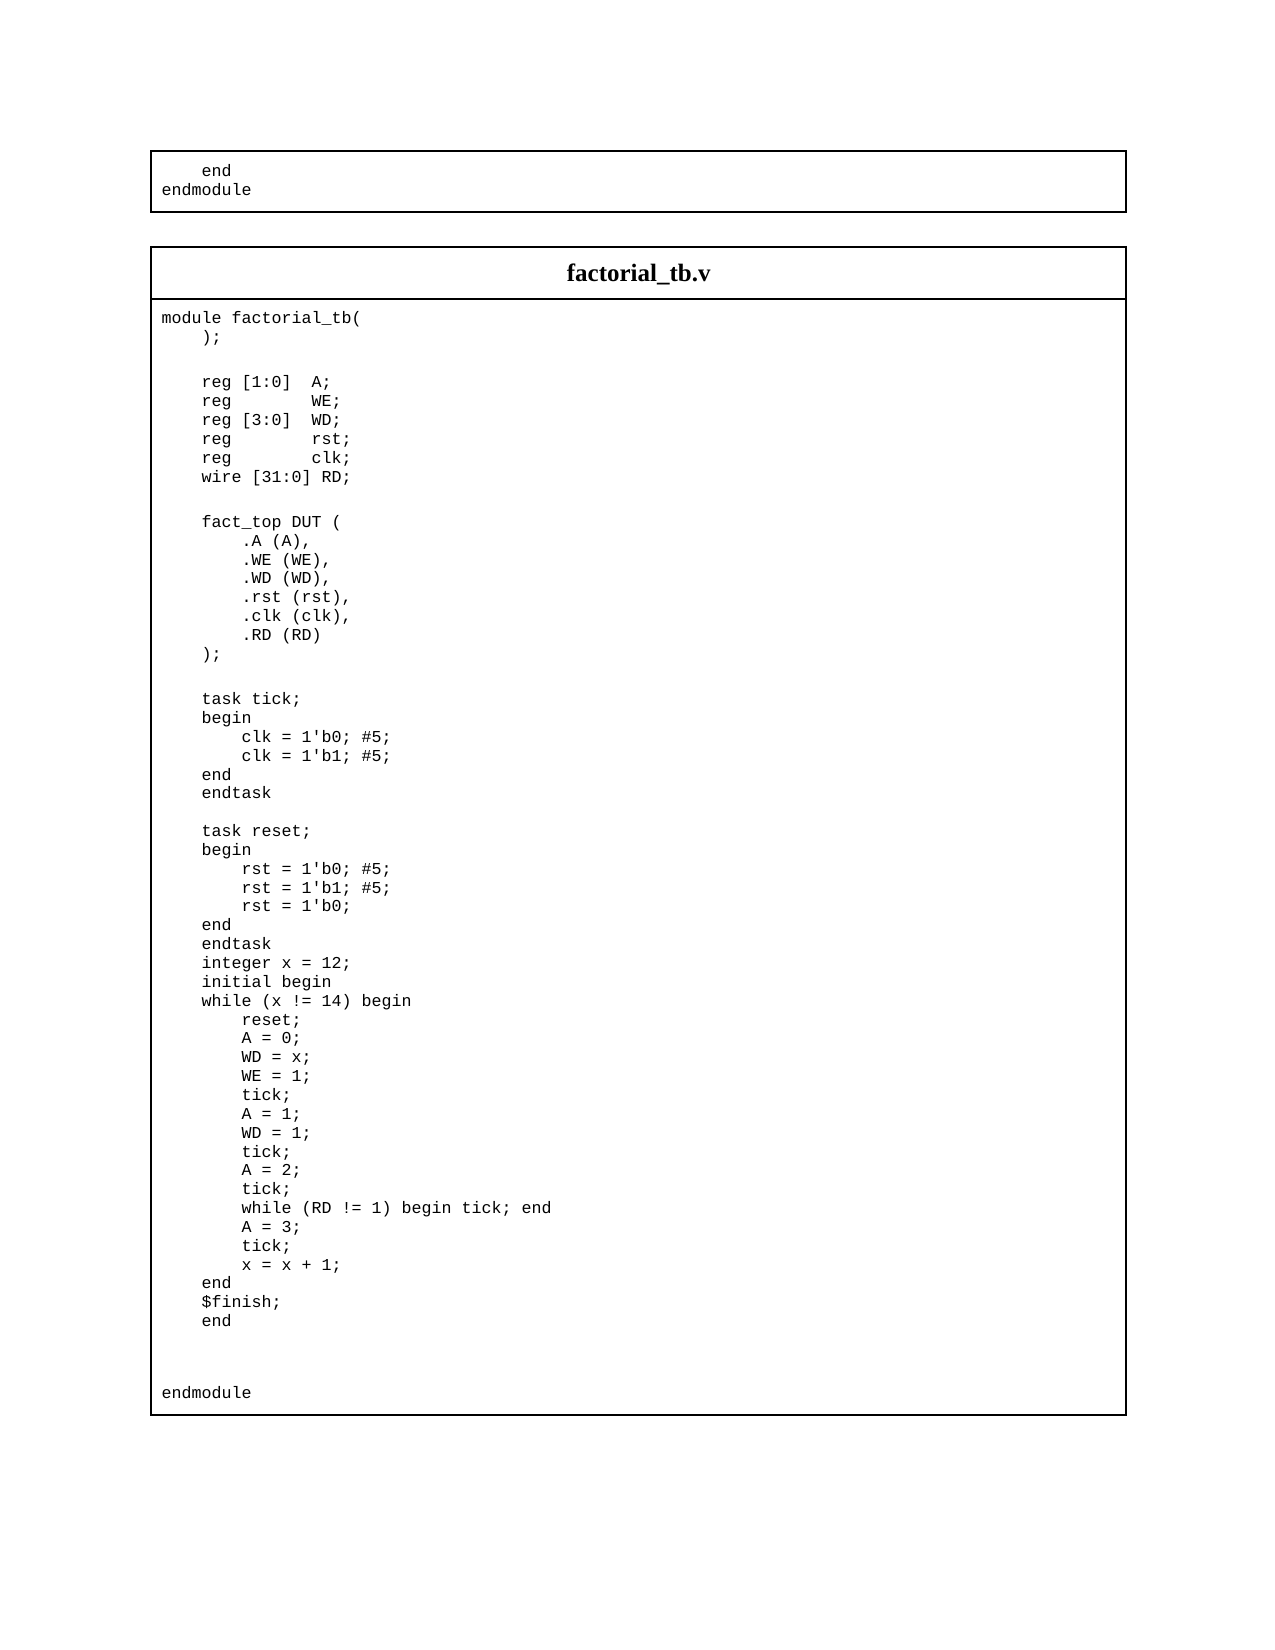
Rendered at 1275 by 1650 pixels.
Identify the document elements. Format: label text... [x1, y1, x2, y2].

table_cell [152, 152, 1125, 211]
table_cell module factorial_tb( ); reg [1:0] A; reg WE; reg [3:0] WD; reg rst; reg clk; wire [31:0] RD; fact_top DUT ( .A (A), .WE (WE), .WD (WD), .rst (rst), .clk (clk), .RD (RD) ); task tick; begin clk = 1'b0; #5; clk = 1'b1; #5; end endtask task reset; begin rst = 1'b0; #5; rst = 1'b1; #5; rst = 1'b0; end endtask integer x = 12; initial begin while (x != 14) begin reset; A = 0; WD = x; WE = 1; tick; A = 1; WD = 1; tick; A = 2; tick; while (RD != 1) begin tick; end A = 3; tick; x = x + 1; end $finish; end endmodule [152, 300, 1125, 1414]
table_header factorial_tb.v [152, 248, 1125, 297]
